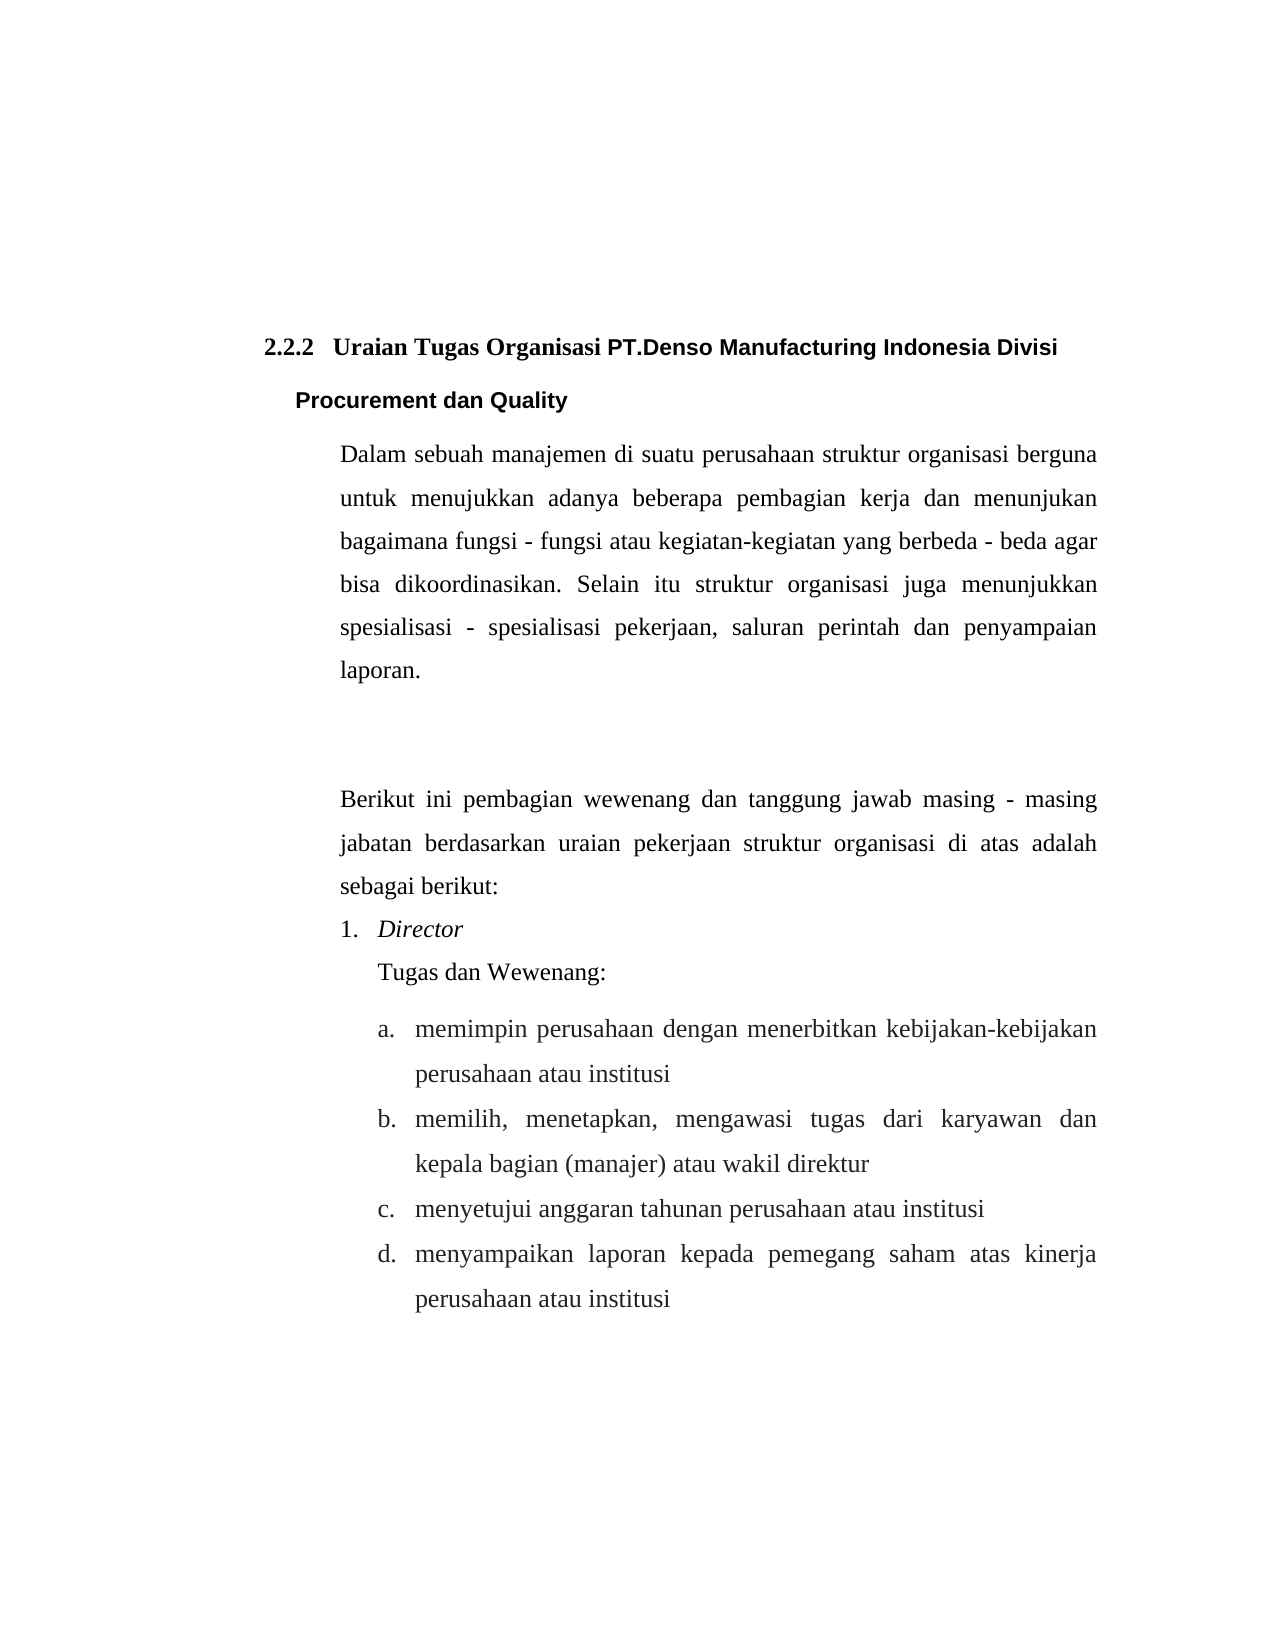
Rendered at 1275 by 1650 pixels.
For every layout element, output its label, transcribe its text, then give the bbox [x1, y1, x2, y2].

text 2.2.2 Uraian Tugas Organisasi PT.Denso Manufacturing Indonesia Divisi Procurement dan Quality [251, 332, 1098, 413]
list menyampaikan laporan kepada pemegang saham atas kinerja perusahaan atau institusi [377, 1238, 1098, 1313]
list menyetujui anggaran tahunan perusahaan atau institusi [377, 1193, 1098, 1223]
text Tugas dan Wewenang: [377, 957, 1098, 986]
list memimpin perusahaan dengan menerbitkan kebijakan-kebijakan perusahaan atau institusi [377, 1013, 1098, 1088]
list memilih, menetapkan, mengawasi tugas dari karyawan dan kepala bagian (manajer) atau wakil direktur [377, 1103, 1098, 1178]
text Dalam sebuah manajemen di suatu perusahaan struktur organisasi berguna untuk menujukkan adanya beberapa pembagian kerja dan menunjukan bagaimana fungsi - fungsi atau kegiatan-kegiatan yang berbeda - beda agar bisa dikoordinasikan. Selain itu struktur organisasi juga menunjukkan spesialisasi - spesialisasi pekerjaan, saluran perintah dan penyampaian laporan. [340, 439, 1098, 684]
text Berikut ini pembagian wewenang dan tanggung jawab masing - masing jabatan berdasarkan uraian pekerjaan struktur organisasi di atas adalah sebagai berikut: [340, 784, 1098, 899]
list Director [340, 914, 1098, 943]
